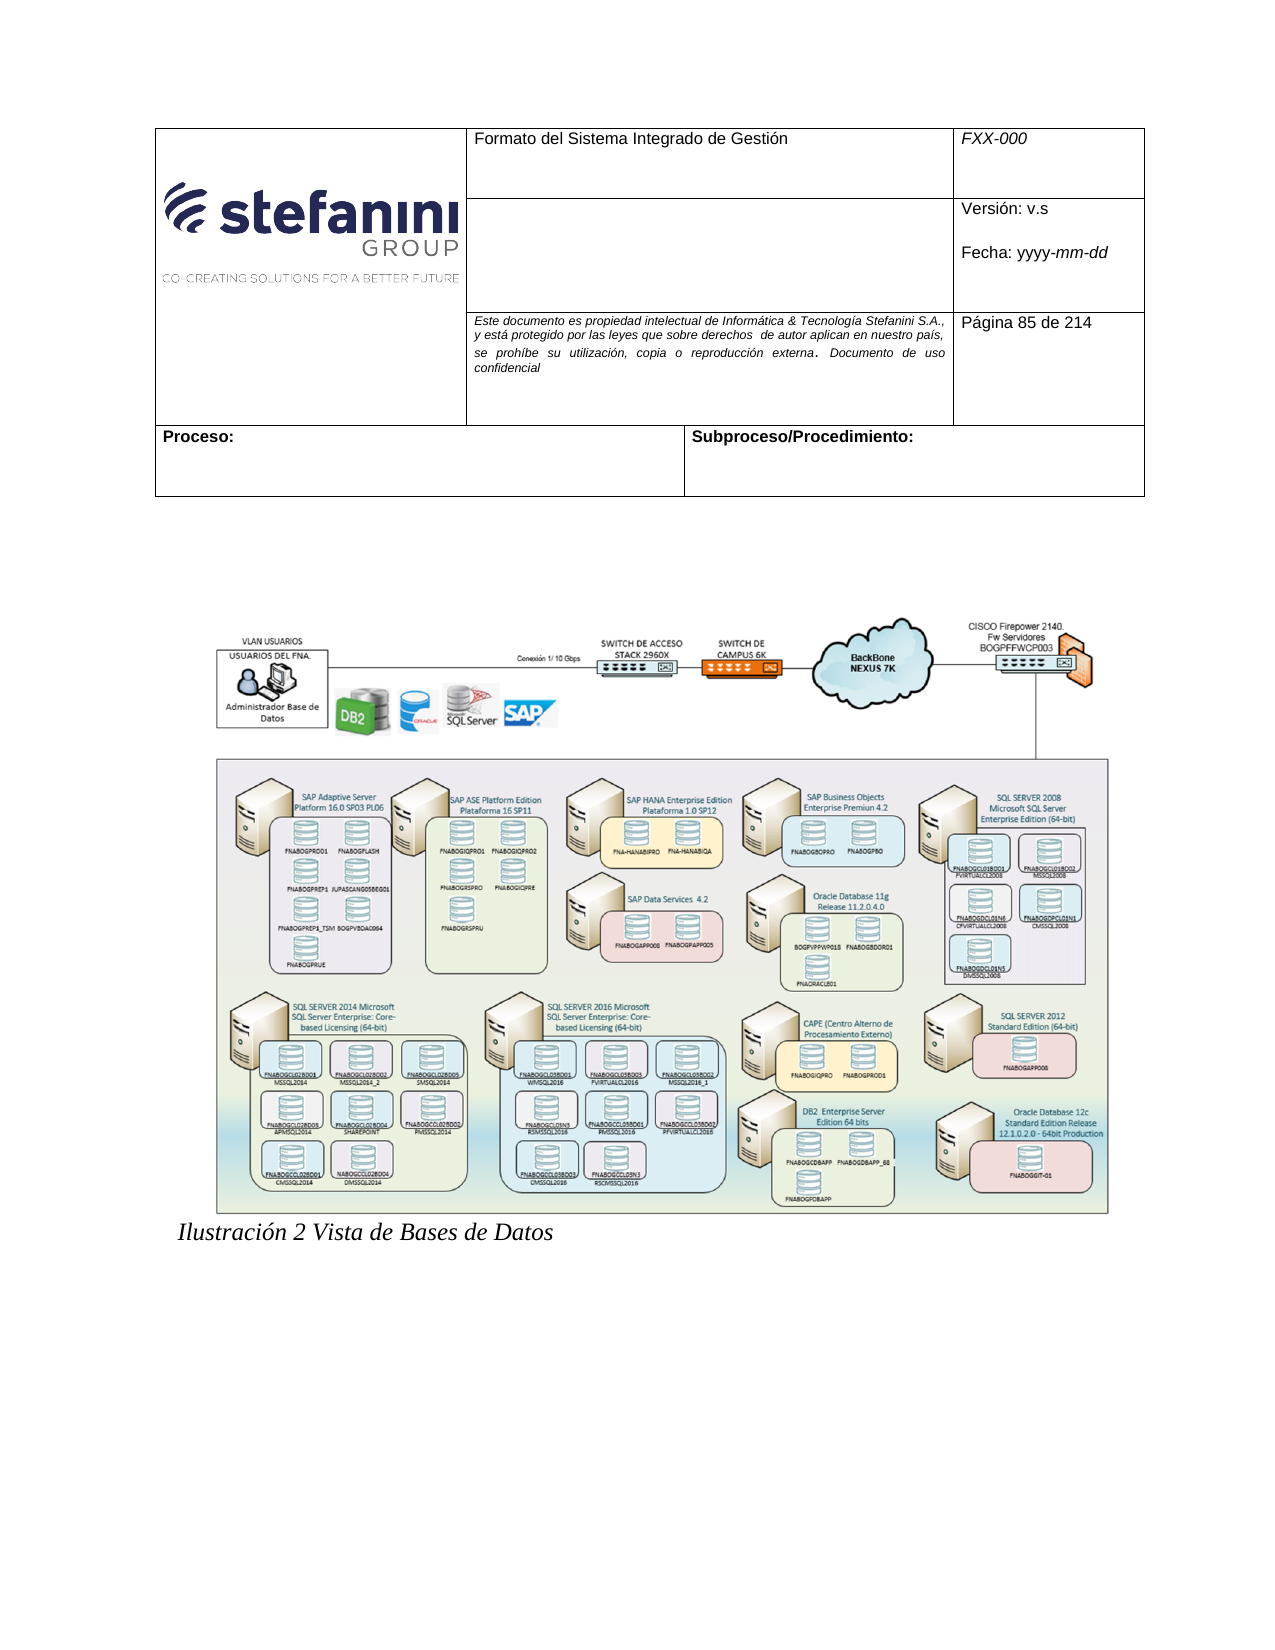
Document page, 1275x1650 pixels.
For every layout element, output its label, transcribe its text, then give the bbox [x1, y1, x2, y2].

picture [196, 599, 1115, 1218]
picture [162, 182, 460, 286]
